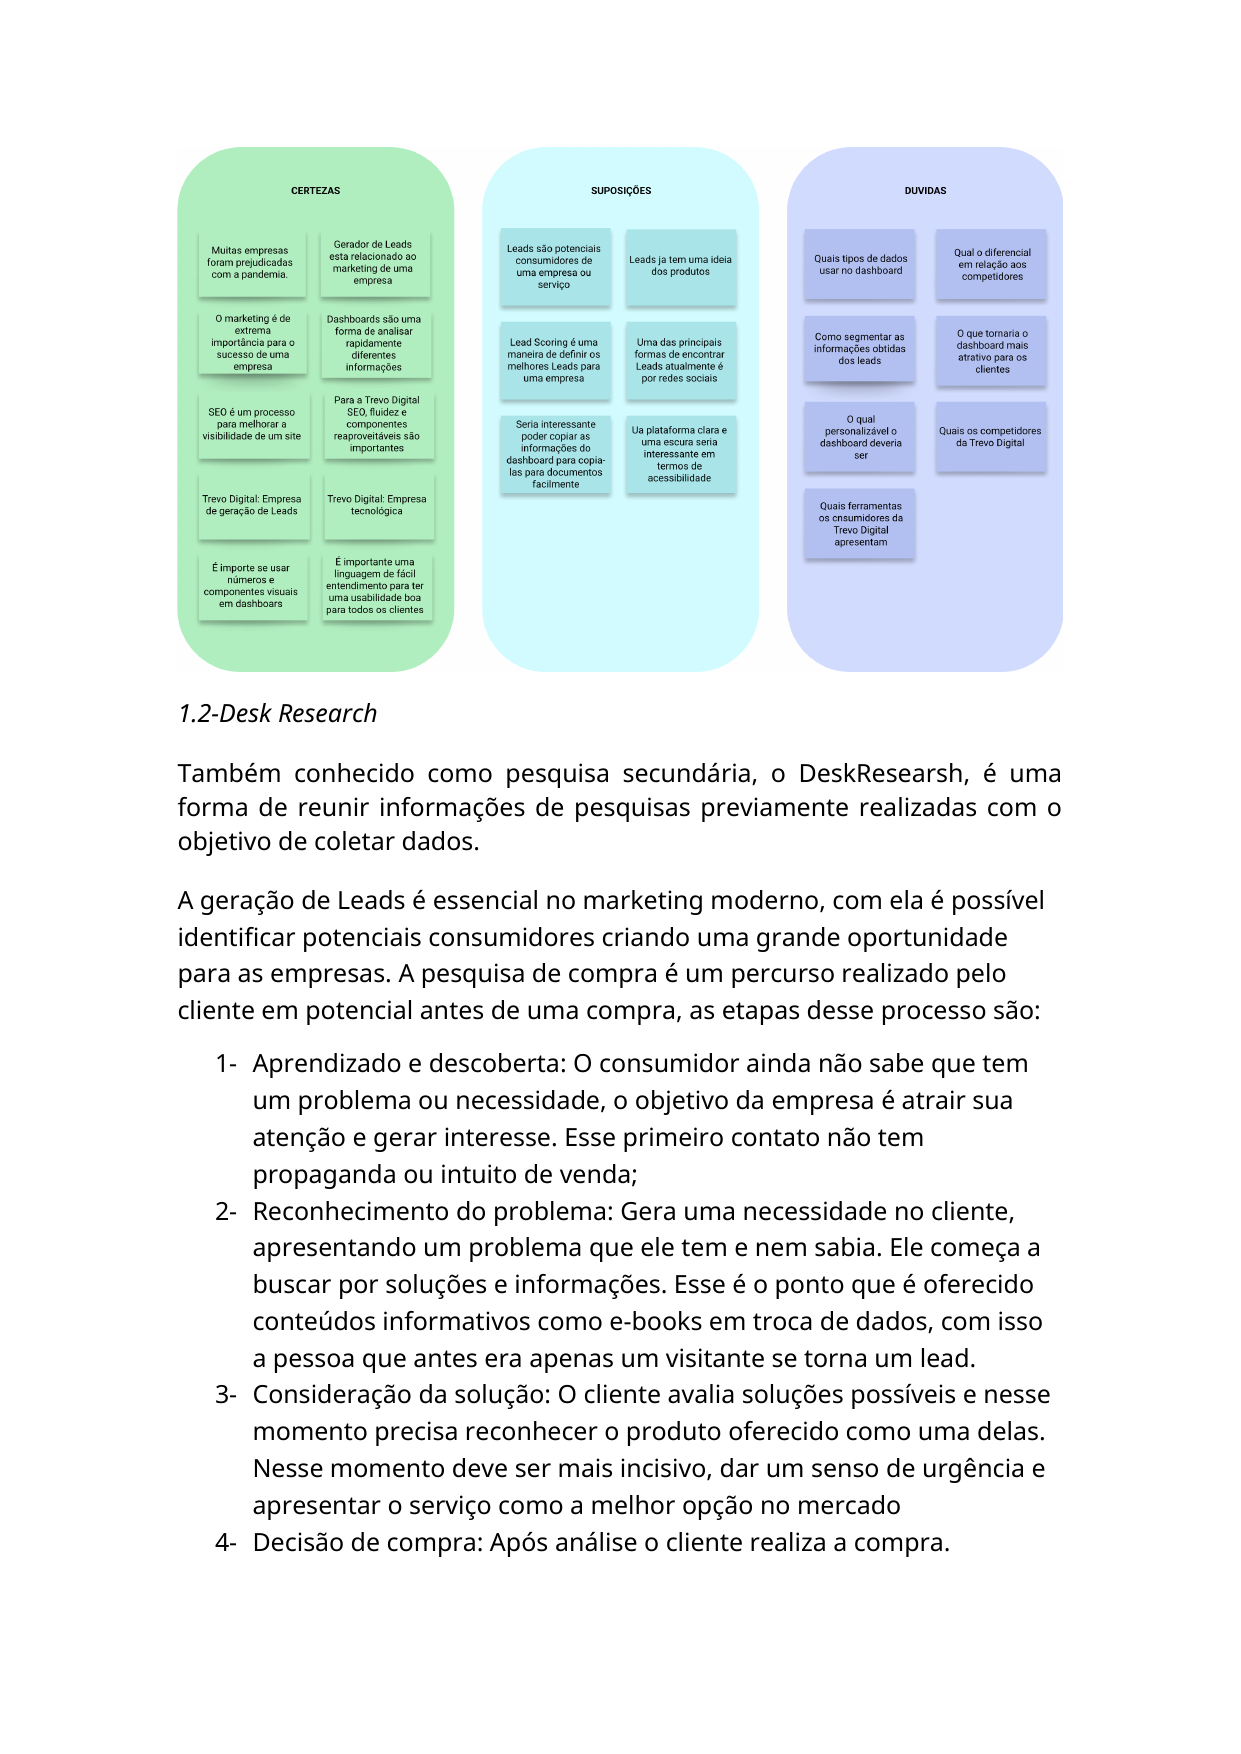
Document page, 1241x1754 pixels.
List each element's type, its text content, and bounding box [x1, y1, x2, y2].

text A geração de Leads é essencial no marketing moderno, com ela é possível identificar potenciais consumidores criando uma grande oportunidade para as empresas. A pesquisa de compra é um percurso realizado pelo cliente em potencial antes de uma compra, as etapas desse processo são: [177, 882, 1063, 1027]
list Reconhecimento do problema: Gera uma necessidade no cliente, apresentando um problema que ele tem e nem sabia. Ele começa a buscar por soluções e informações. Esse é o ponto que é oferecido conteúdos informativos como e-books em troca de dados, com isso a pessoa que antes era apenas um visitante se torna um lead. [215, 1193, 1063, 1374]
text 1.2-Desk Research [177, 696, 1063, 730]
list Decisão de compra: Após análise o cliente realiza a compra. [215, 1524, 1063, 1558]
list Aprendizado e descoberta: O consumidor ainda não sabe que tem um problema ou necessidade, o objetivo da empresa é atrair sua atenção e gerar interesse. Esse primeiro contato não tem propaganda ou intuito de venda; [215, 1046, 1063, 1191]
list Consideração da solução: O cliente avalia soluções possíveis e nesse momento precisa reconhecer o produto oferecido como uma delas. Nesse momento deve ser mais incisivo, dar um senso de urgência e apresentar o serviço como a melhor opção no mercado [215, 1377, 1063, 1521]
picture [177, 147, 1063, 672]
text Também conhecido como pesquisa secundária, o DeskResearsh, é uma forma de reunir informações de pesquisas previamente realizadas com o objetivo de coletar dados. [177, 755, 1063, 857]
